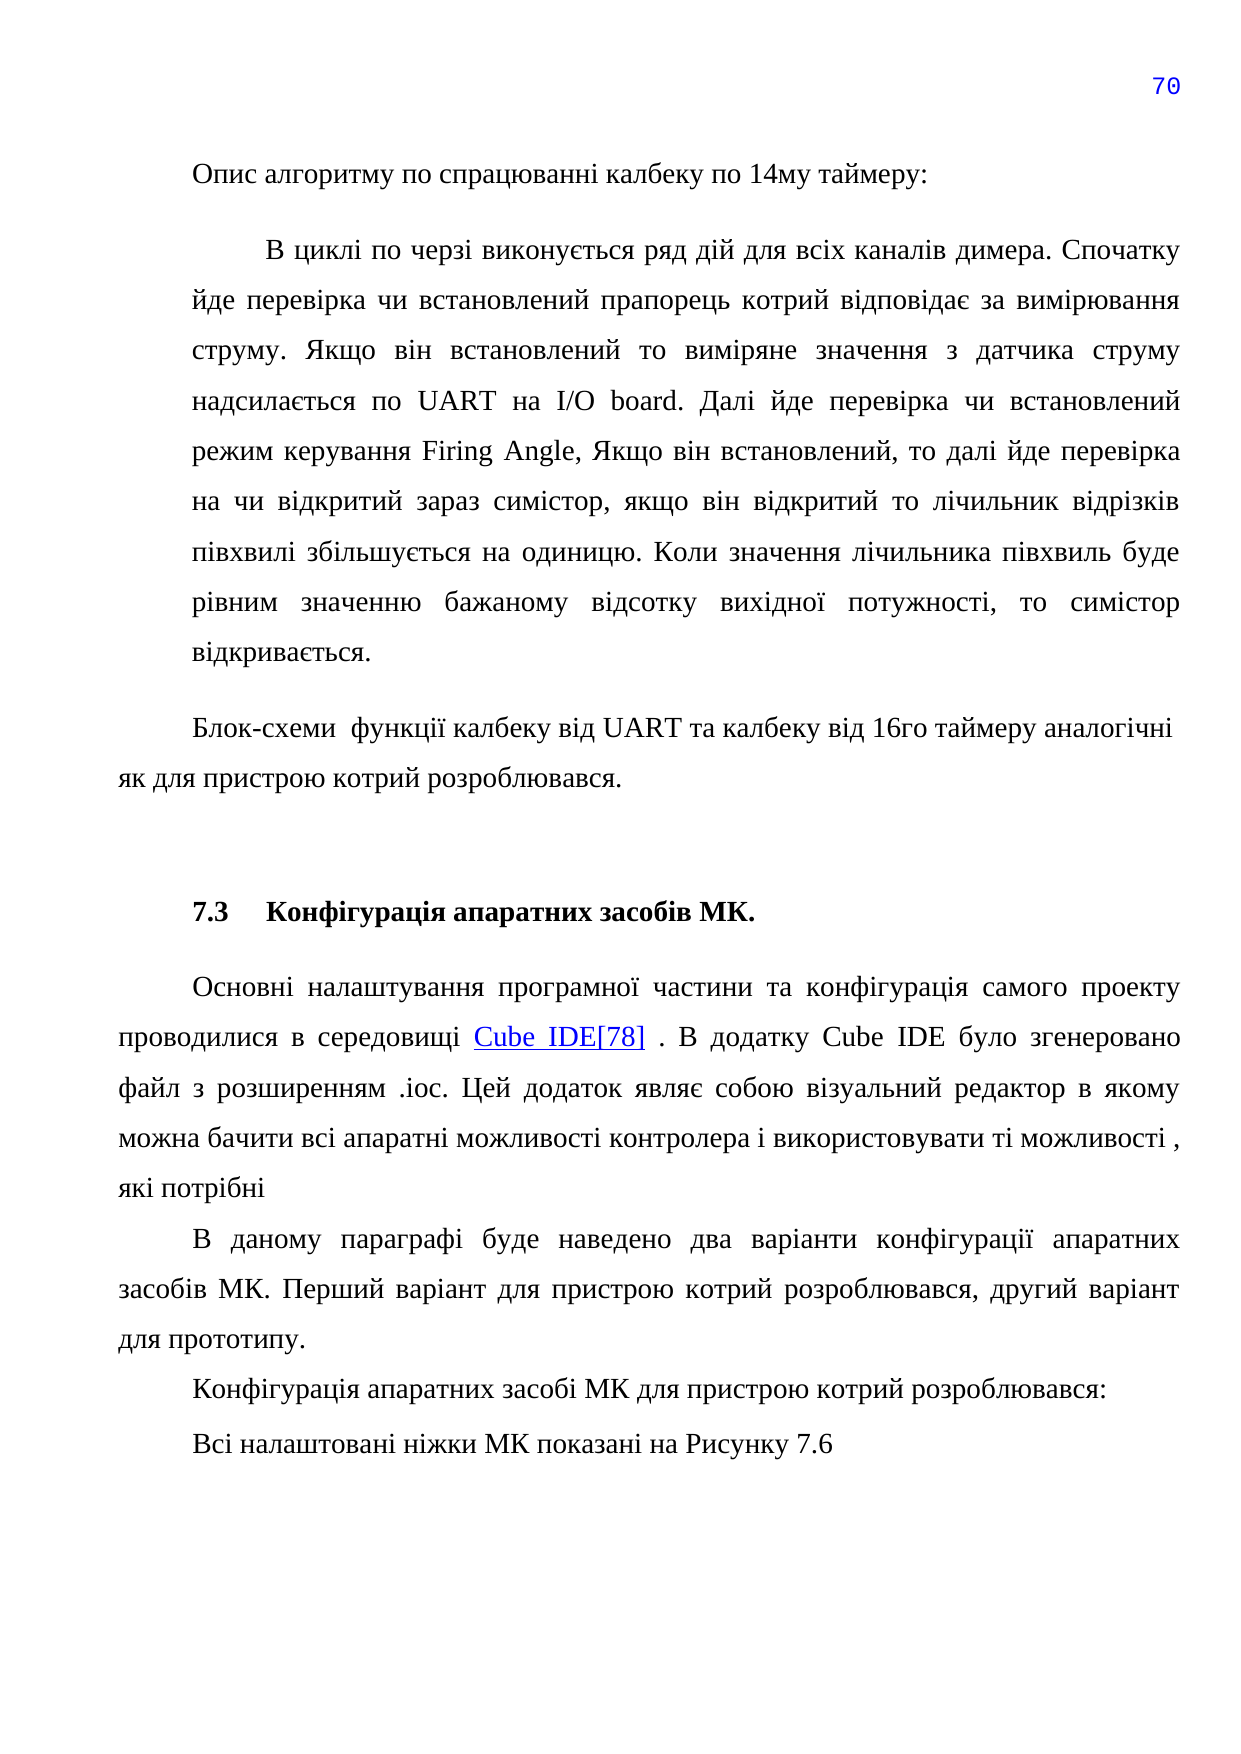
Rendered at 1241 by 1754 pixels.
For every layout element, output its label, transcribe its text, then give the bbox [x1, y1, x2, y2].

list Блок-схеми функції калбеку від UART та калбеку від 16го таймеру аналогічні як для пристрою котрий розроблювався. [118, 710, 1181, 793]
list Опис алгоритму по спрацюванні калбеку по 14му таймеру: [118, 157, 1181, 190]
text Конфігурація апаратних засобі МК для пристрою котрий розроблювався: [118, 1372, 1181, 1405]
text Основні налаштування програмної частини та конфігурація самого проекту проводилися в середовищі Cube IDE[78] . В додатку Cube IDE було згенеровано файл з розширенням .ioc. Цей додаток являє собою візуальний редактор в якому можна бачити всі апаратні можливості контролера і використовувати ті можливості , які потрібні [118, 969, 1181, 1204]
subtitle Конфігурація апаратних засобів МК. [192, 894, 1181, 927]
text В даному параграфі буде наведено два варіанти конфігурації апаратних засобів МК. Перший варіант для пристрою котрий розроблювався, другий варіант для прототипу. [118, 1221, 1181, 1355]
text Всі налаштовані ніжки МК показані на Рисунку 7.6 [118, 1426, 1181, 1459]
list В циклі по черзі виконується ряд дій для всіх каналів димера. Спочатку йде перевірка чи встановлений прапорець котрий відповідає за вимірювання струму. Якщо він встановлений то виміряне значення з датчика струму надсилається по UART на I/O board. Далі йде перевірка чи встановлений режим керування Firing Angle, Якщо він встановлений, то далі йде перевірка на чи відкритий зараз симістор, якщо він відкритий то лічильник відрізків півхвилі збільшується на одиницю. Коли значення лічильника півхвиль буде рівним значенню бажаному відсотку вихідної потужності, то симістор відкривається. [192, 232, 1181, 668]
